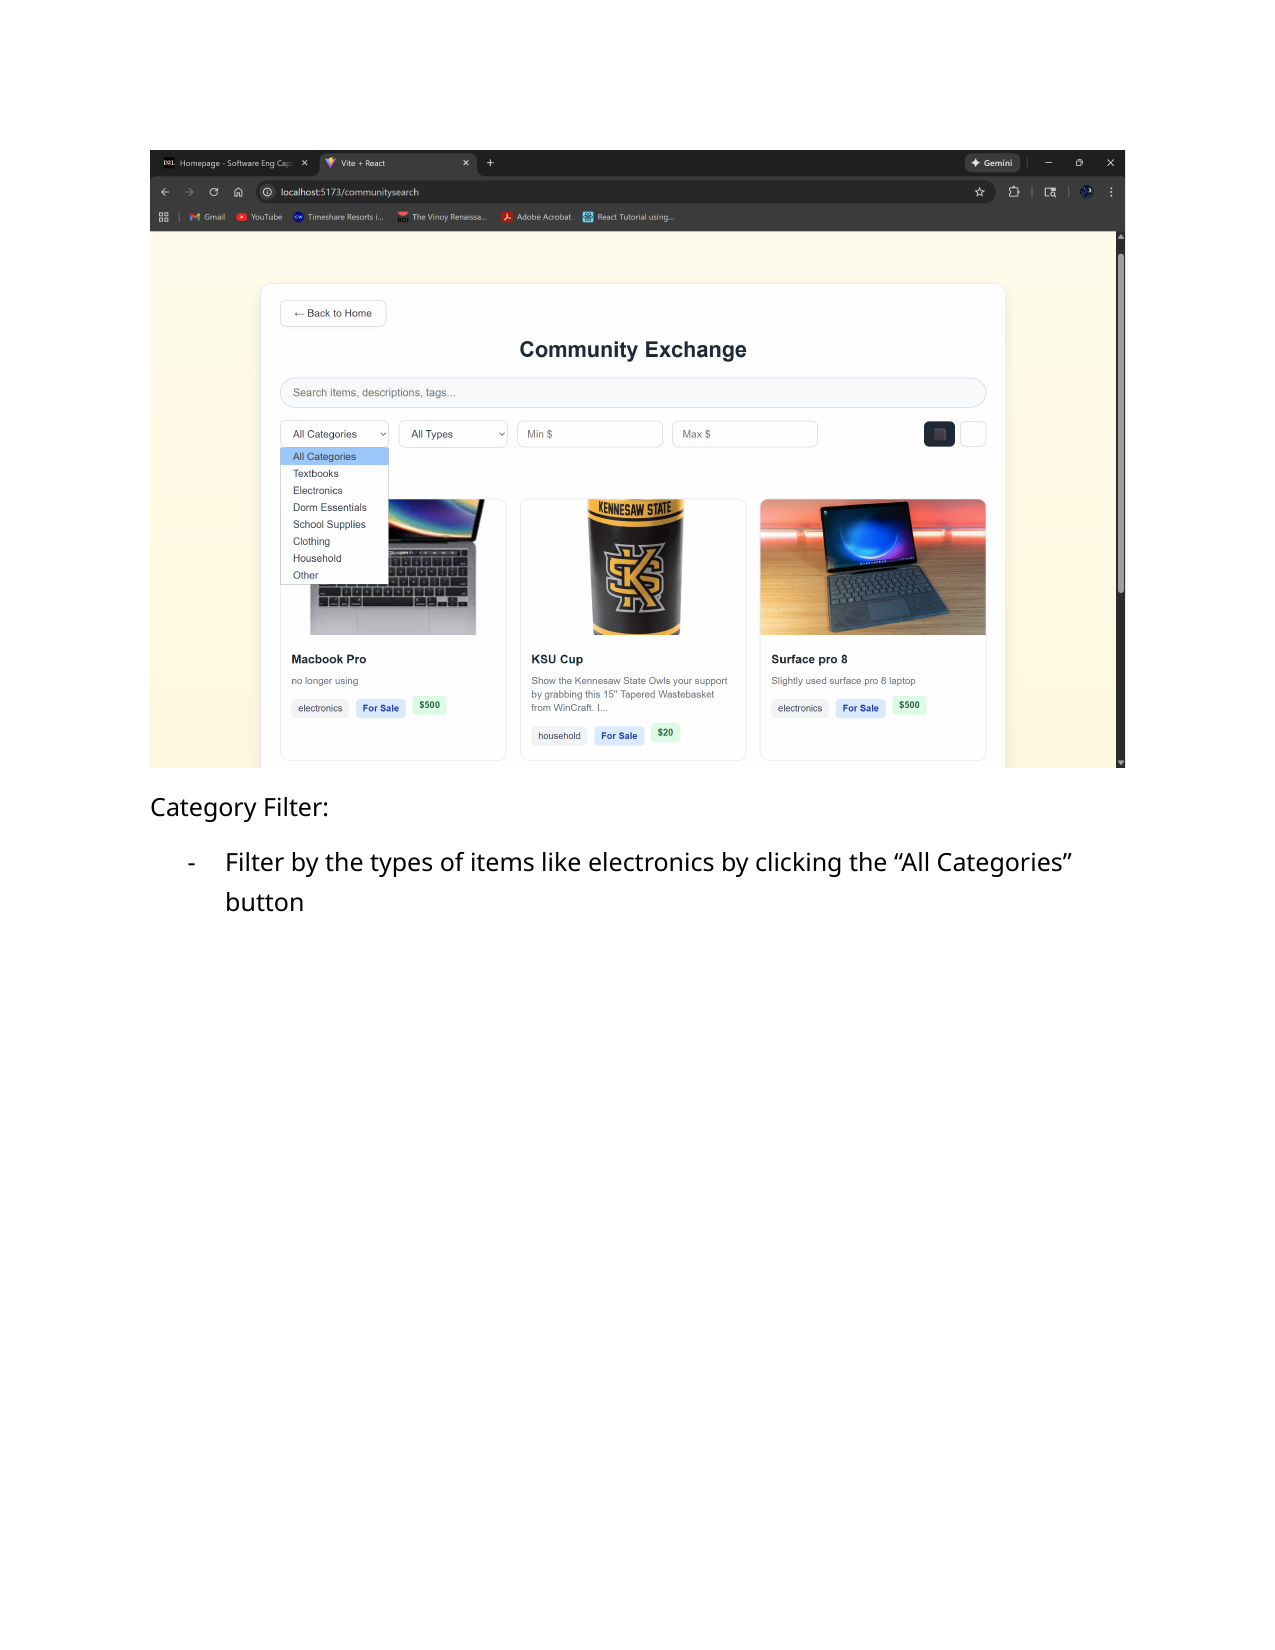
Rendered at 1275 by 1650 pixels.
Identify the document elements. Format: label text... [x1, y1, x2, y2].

text Category Filter: [150, 789, 1125, 823]
picture [150, 150, 1125, 768]
list Filter by the types of items like electronics by clicking the “All Categories” button [187, 845, 1125, 918]
